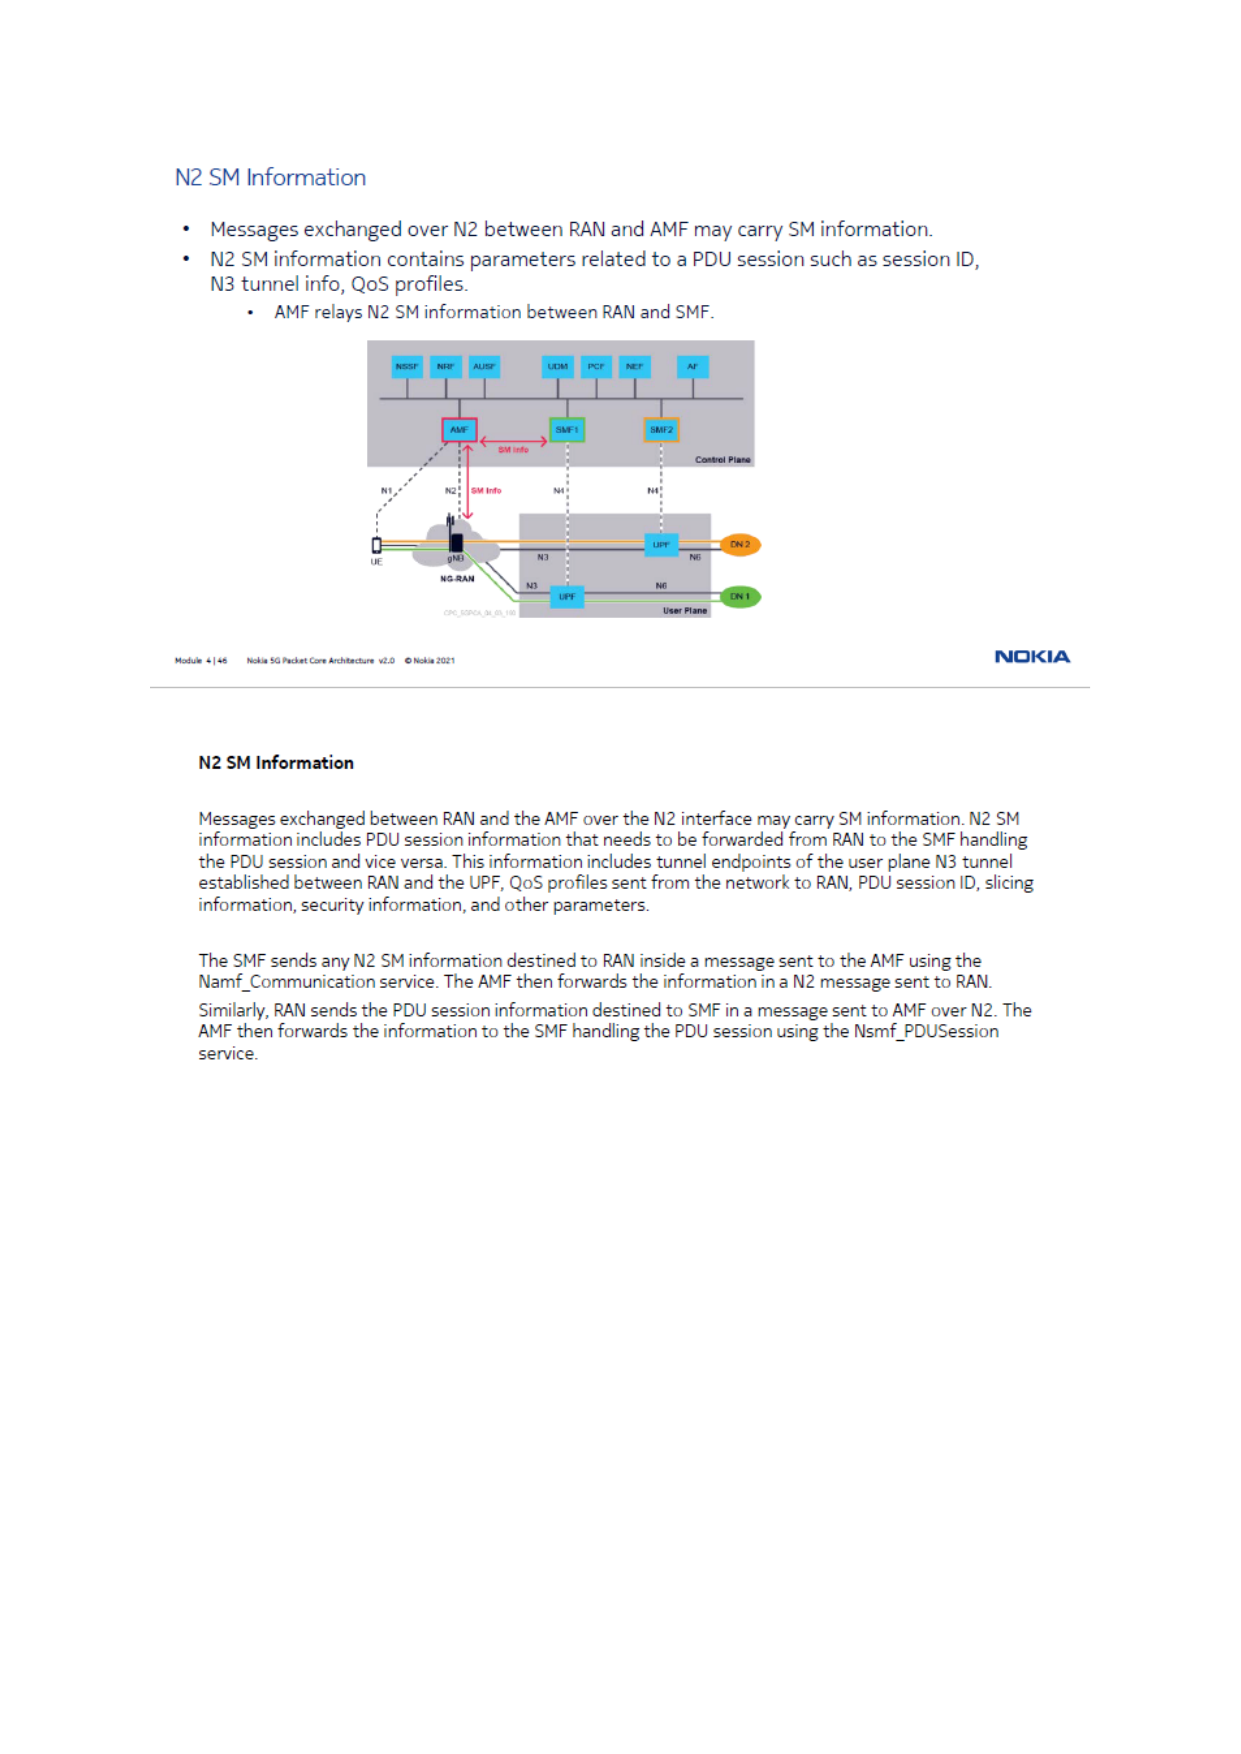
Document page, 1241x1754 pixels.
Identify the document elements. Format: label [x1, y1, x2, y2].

picture [150, 150, 1091, 1083]
